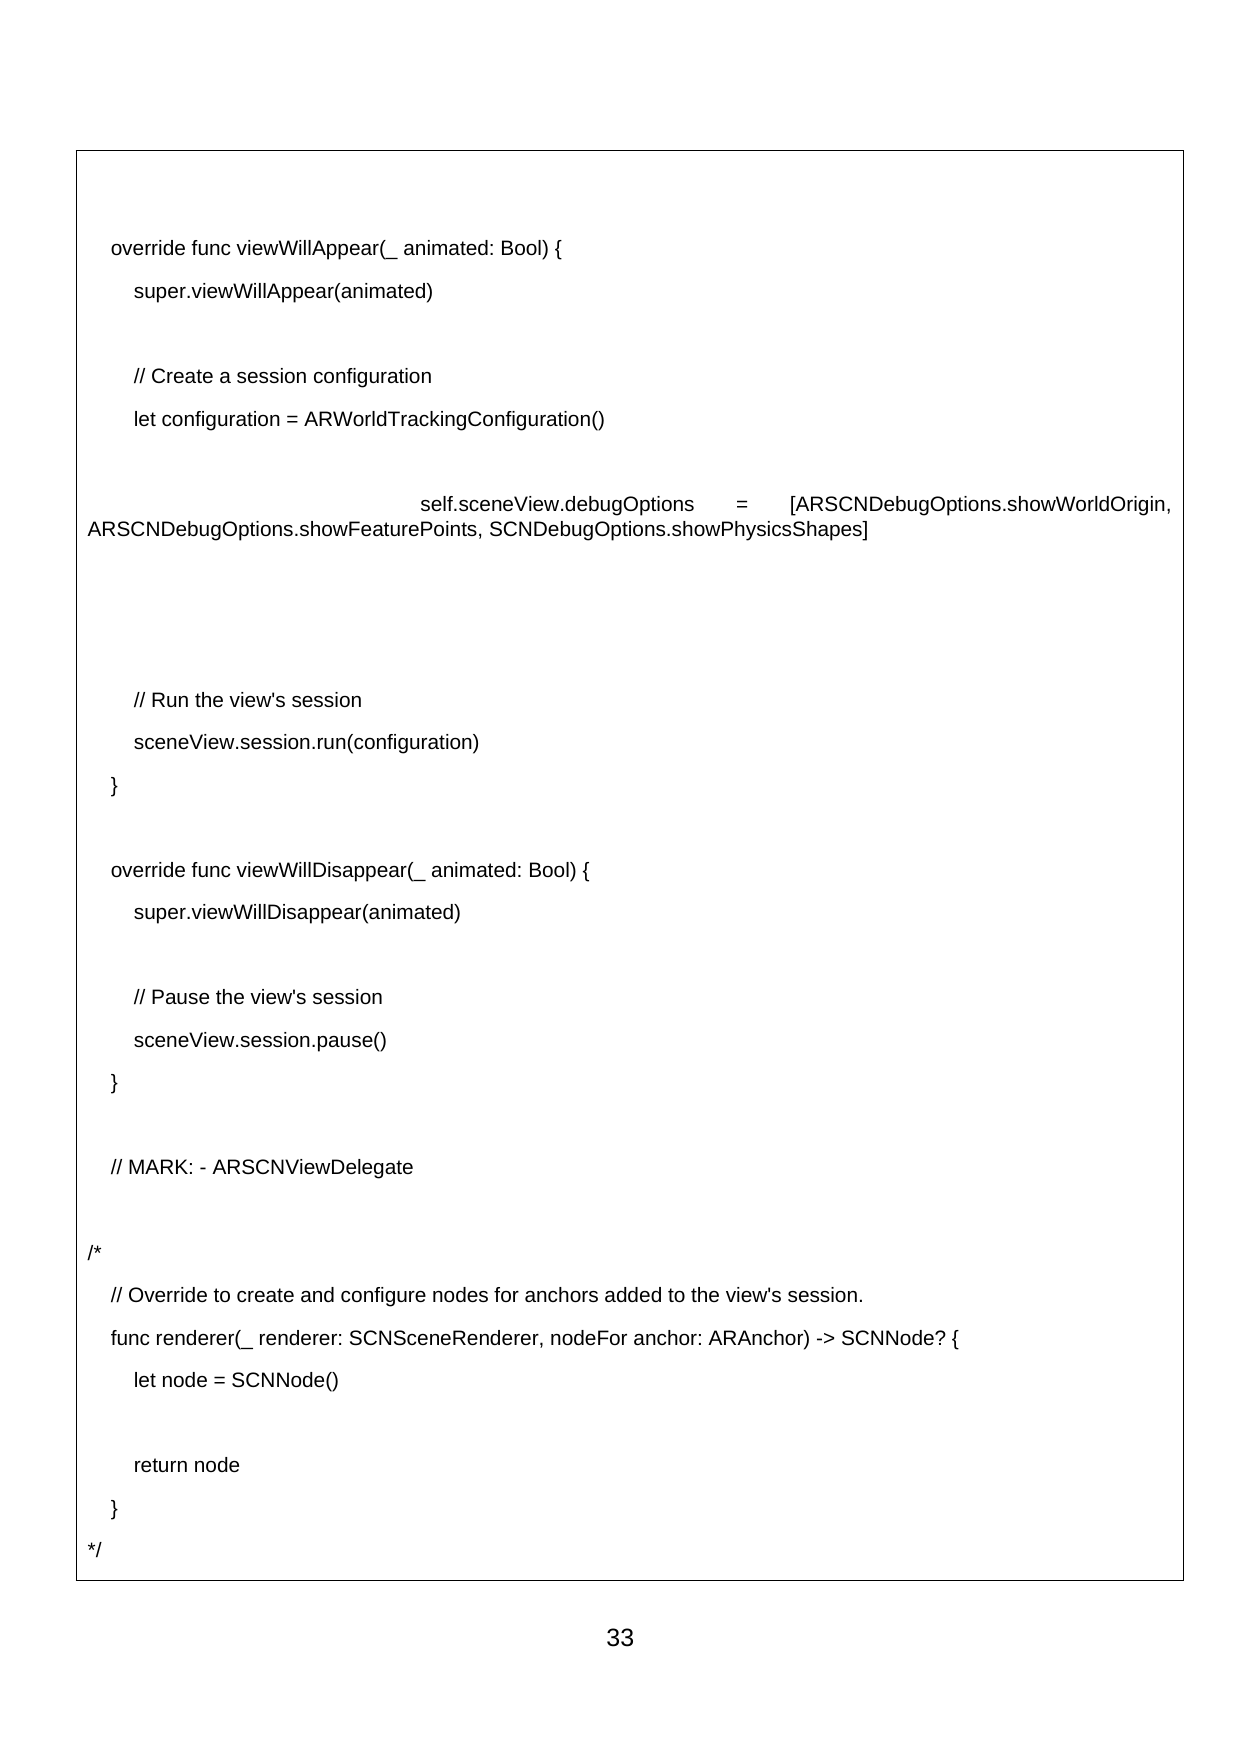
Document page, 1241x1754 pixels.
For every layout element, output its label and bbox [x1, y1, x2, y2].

table_header [77, 151, 1183, 1580]
